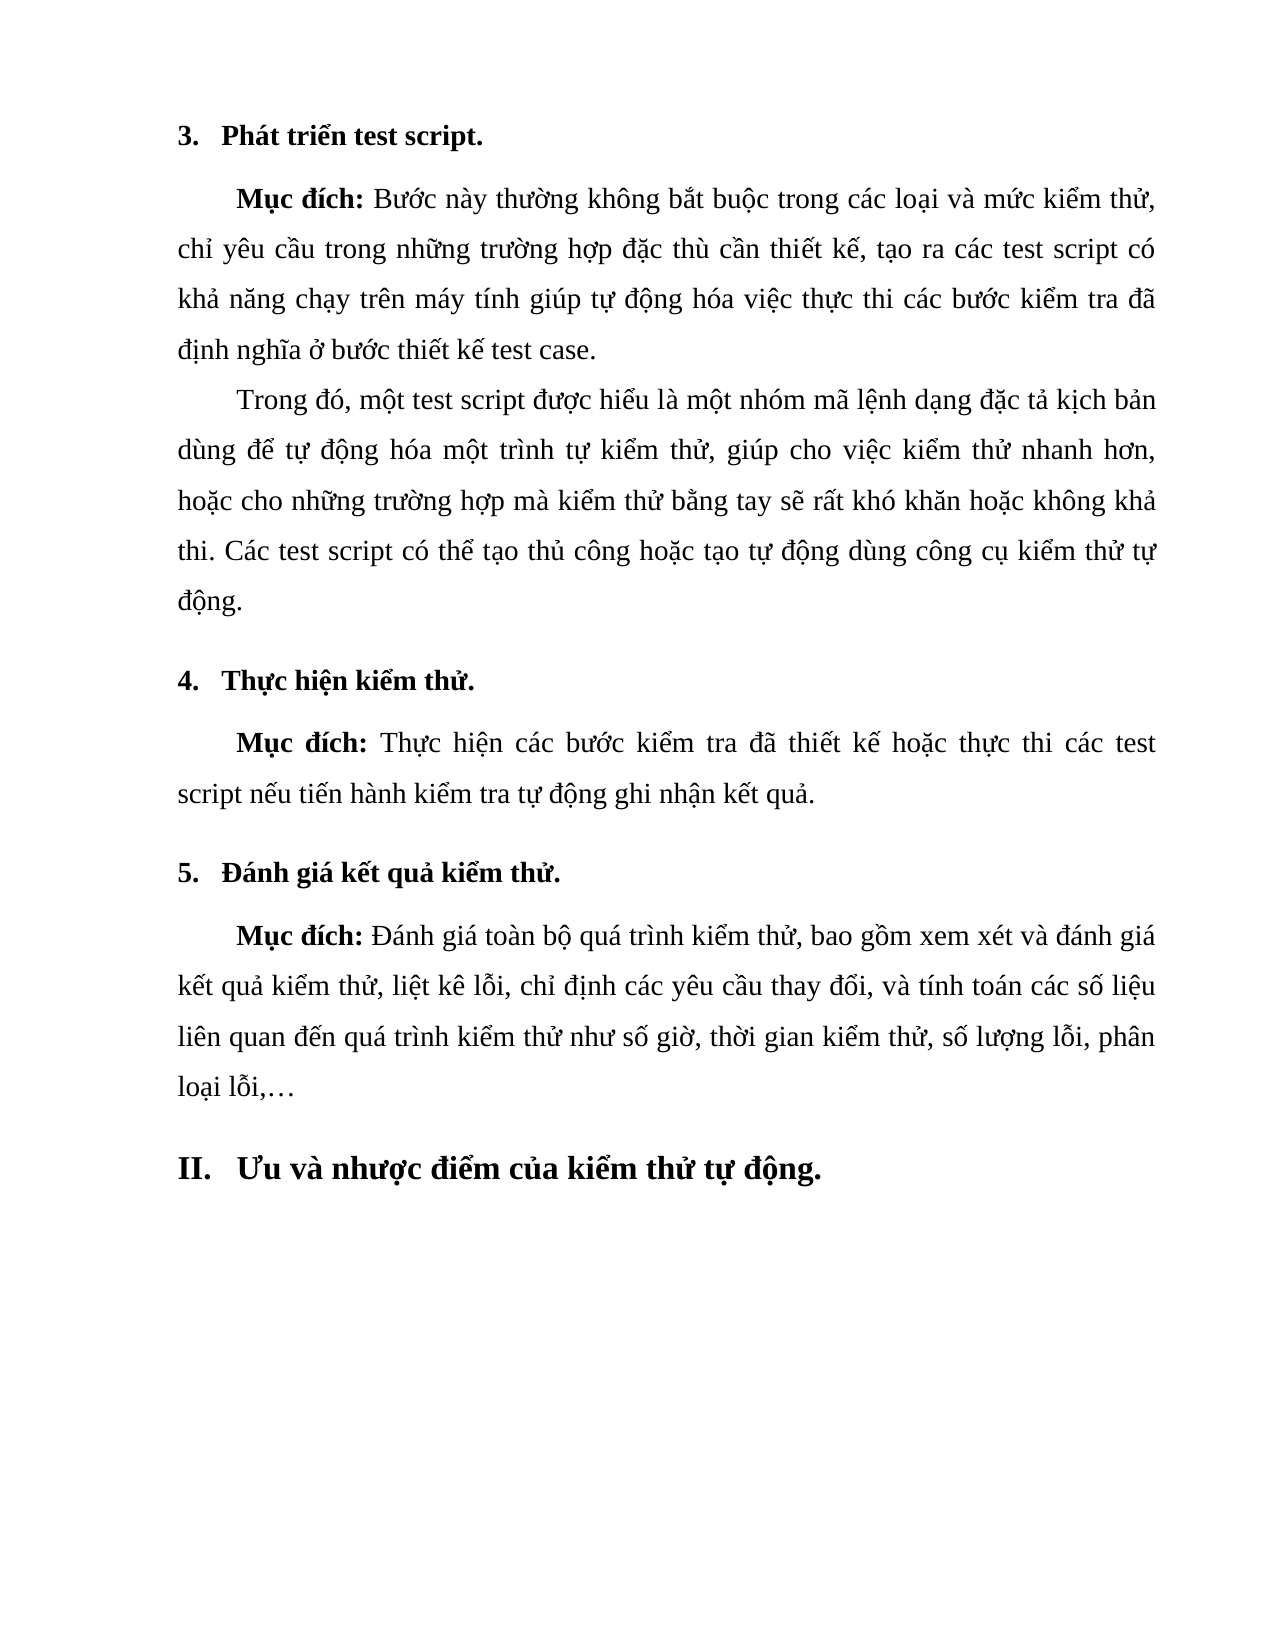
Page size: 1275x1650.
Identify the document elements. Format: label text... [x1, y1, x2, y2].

text Mục đích: Bước này thường không bắt buộc trong các loại và mức kiểm thử, chỉ yêu cầu trong những trường hợp đặc thù cần thiết kế, tạo ra các test script có khả năng chạy trên máy tính giúp tự động hóa việc thực thi các bước kiểm tra đã định nghĩa ở bước thiết kế test case. [177, 181, 1157, 365]
text Mục đích: Đánh giá toàn bộ quá trình kiểm thử, bao gồm xem xét và đánh giá kết quả kiểm thử, liệt kê lỗi, chỉ định các yêu cầu thay đổi, và tính toán các số liệu liên quan đến quá trình kiểm thử như số giờ, thời gian kiểm thử, số lượng lỗi, phân loại lỗi,… [177, 918, 1157, 1102]
text Trong đó, một test script được hiểu là một nhóm mã lệnh dạng đặc tả kịch bản dùng để tự động hóa một trình tự kiểm thử, giúp cho việc kiểm thử nhanh hơn, hoặc cho những trường hợp mà kiểm thử bằng tay sẽ rất khó khăn hoặc không khả thi. Các test script có thể tạo thủ công hoặc tạo tự động dùng công cụ kiểm thử tự động. [177, 382, 1157, 617]
subtitle 3. Phát triển test script. [177, 118, 1157, 152]
subtitle 4. Thực hiện kiểm thử. [177, 663, 1157, 696]
subtitle II. Ưu và nhược điểm của kiểm thử tự động. [177, 1148, 1157, 1187]
text Mục đích: Thực hiện các bước kiểm tra đã thiết kế hoặc thực thi các test script nếu tiến hành kiểm tra tự động ghi nhận kết quả. [177, 726, 1157, 809]
subtitle 5. Đánh giá kết quả kiểm thử. [177, 855, 1157, 889]
